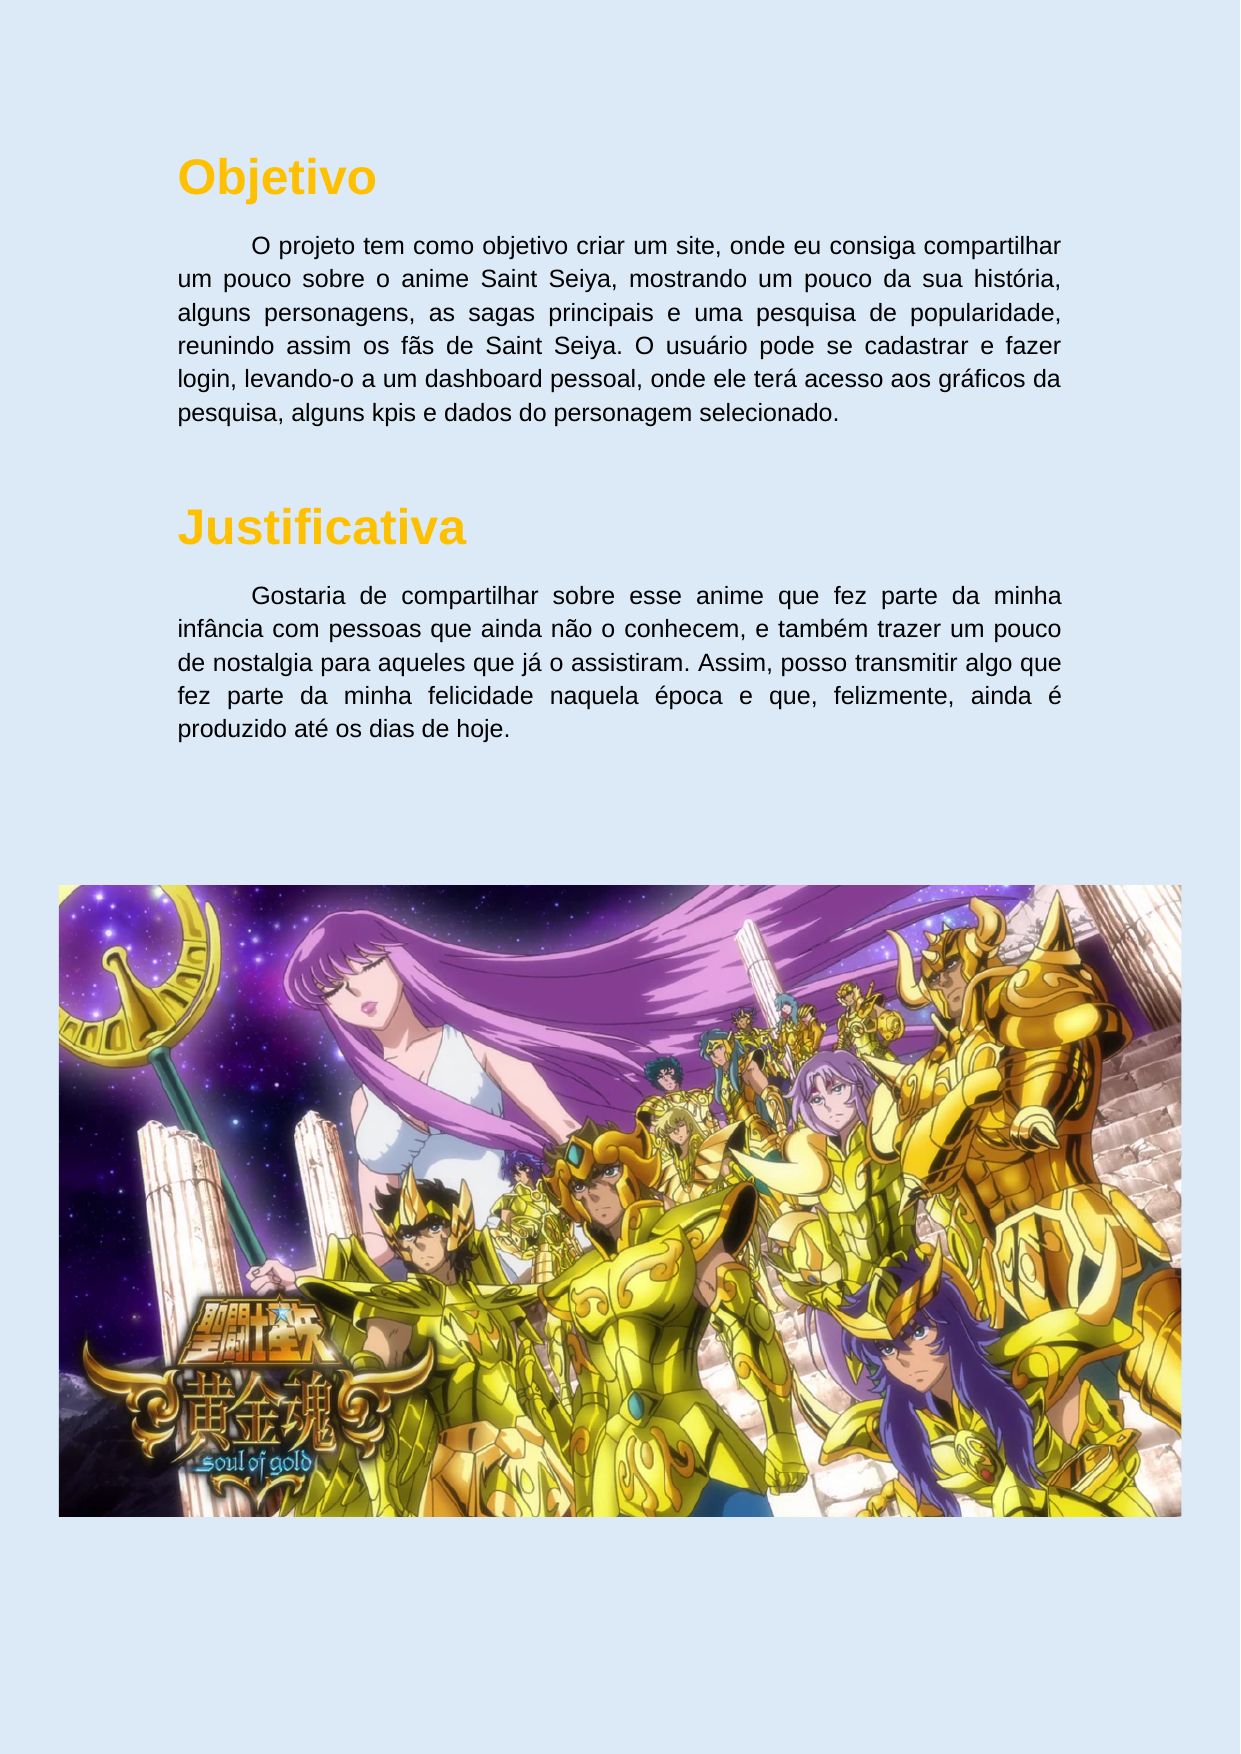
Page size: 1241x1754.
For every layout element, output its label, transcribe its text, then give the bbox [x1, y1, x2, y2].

text Justificativa [177, 498, 1063, 555]
text O projeto tem como objetivo criar um site, onde eu consiga compartilhar um pouco sobre o anime Saint Seiya, mostrando um pouco da sua história, alguns personagens, as sagas principais e uma pesquisa de popularidade, reunindo assim os fãs de Saint Seiya. O usuário pode se cadastrar e fazer login, levando-o a um dashboard pessoal, onde ele terá acesso aos gráficos da pesquisa, alguns kpis e dados do personagem selecionado. [177, 231, 1063, 426]
picture [58, 885, 1182, 1517]
text Objetivo [177, 148, 1063, 205]
text Gostaria de compartilhar sobre esse anime que fez parte da minha infância com pessoas que ainda não o conhecem, e também trazer um pouco de nostalgia para aqueles que já o assistiram. Assim, posso transmitir algo que fez parte da minha felicidade naquela época e que, felizmente, ainda é produzido até os dias de hoje. [177, 581, 1063, 743]
